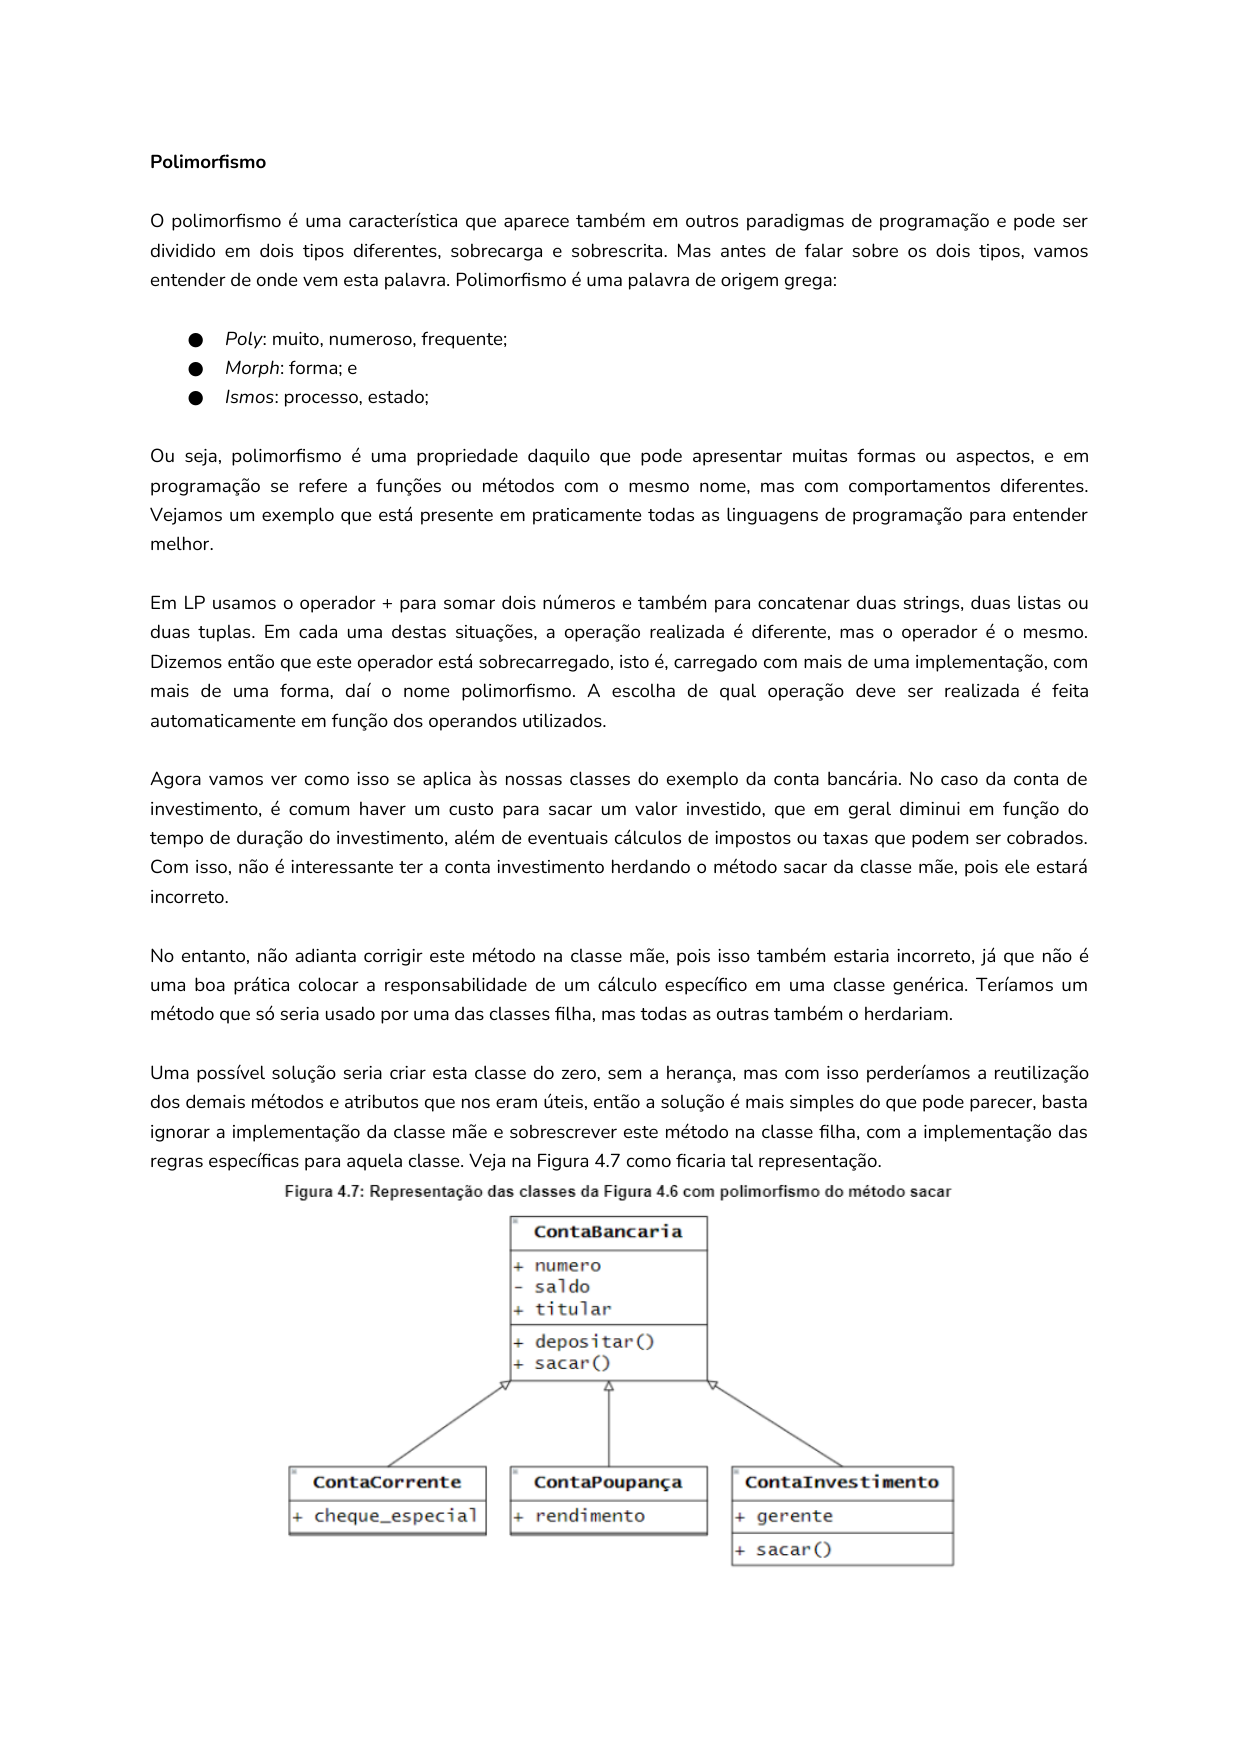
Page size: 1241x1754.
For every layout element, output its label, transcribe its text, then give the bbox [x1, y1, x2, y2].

list Morph: forma; e [187, 356, 1090, 381]
picture [280, 1178, 961, 1572]
text No entanto, não adianta corrigir este método na classe mãe, pois isso também estaria incorreto, já que não é uma boa prática colocar a responsabilidade de um cálculo específico em uma classe genérica. Teríamos um método que só seria usado por uma das classes filha, mas todas as outras também o herdariam. [150, 943, 1090, 1027]
subtitle Polimorfismo [150, 150, 1090, 176]
list Ismos: processo, estado; [187, 385, 1090, 411]
text O polimorfismo é uma característica que aparece também em outros paradigmas de programação e pode ser dividido em dois tipos diferentes, sobrecarga e sobrescrita. Mas antes de falar sobre os dois tipos, vamos entender de onde vem esta palavra. Polimorfismo é uma palavra de origem grega: [150, 209, 1090, 293]
text Uma possível solução seria criar esta classe do zero, sem a herança, mas com isso perderíamos a reutilização dos demais métodos e atributos que nos eram úteis, então a solução é mais simples do que pode parecer, basta ignorar a implementação da classe mãe e sobrescrever este método na classe filha, com a implementação das regras específicas para aquela classe. Veja na Figura 4.7 como ficaria tal representação. [150, 1061, 1090, 1174]
text Em LP usamos o operador + para somar dois números e também para concatenar duas strings, duas listas ou duas tuplas. Em cada uma destas situações, a operação realizada é diferente, mas o operador é o mesmo. Dizemos então que este operador está sobrecarregado, isto é, carregado com mais de uma implementação, com mais de uma forma, daí o nome polimorfismo. A escolha de qual operação deve ser realizada é feita automaticamente em função dos operandos utilizados. [150, 591, 1090, 734]
text Agora vamos ver como isso se aplica às nossas classes do exemplo da conta bancária. No caso da conta de investimento, é comum haver um custo para sacar um valor investido, que em geral diminui em função do tempo de duração do investimento, além de eventuais cálculos de impostos ou taxas que podem ser cobrados. Com isso, não é interessante ter a conta investimento herdando o método sacar da classe mãe, pois ele estará incorreto. [150, 767, 1090, 910]
text Ou seja, polimorfismo é uma propriedade daquilo que pode apresentar muitas formas ou aspectos, e em programação se refere a funções ou métodos com o mesmo nome, mas com comportamentos diferentes. Vejamos um exemplo que está presente em praticamente todas as linguagens de programação para entender melhor. [150, 444, 1090, 557]
list Poly: muito, numeroso, frequente; [187, 326, 1090, 352]
